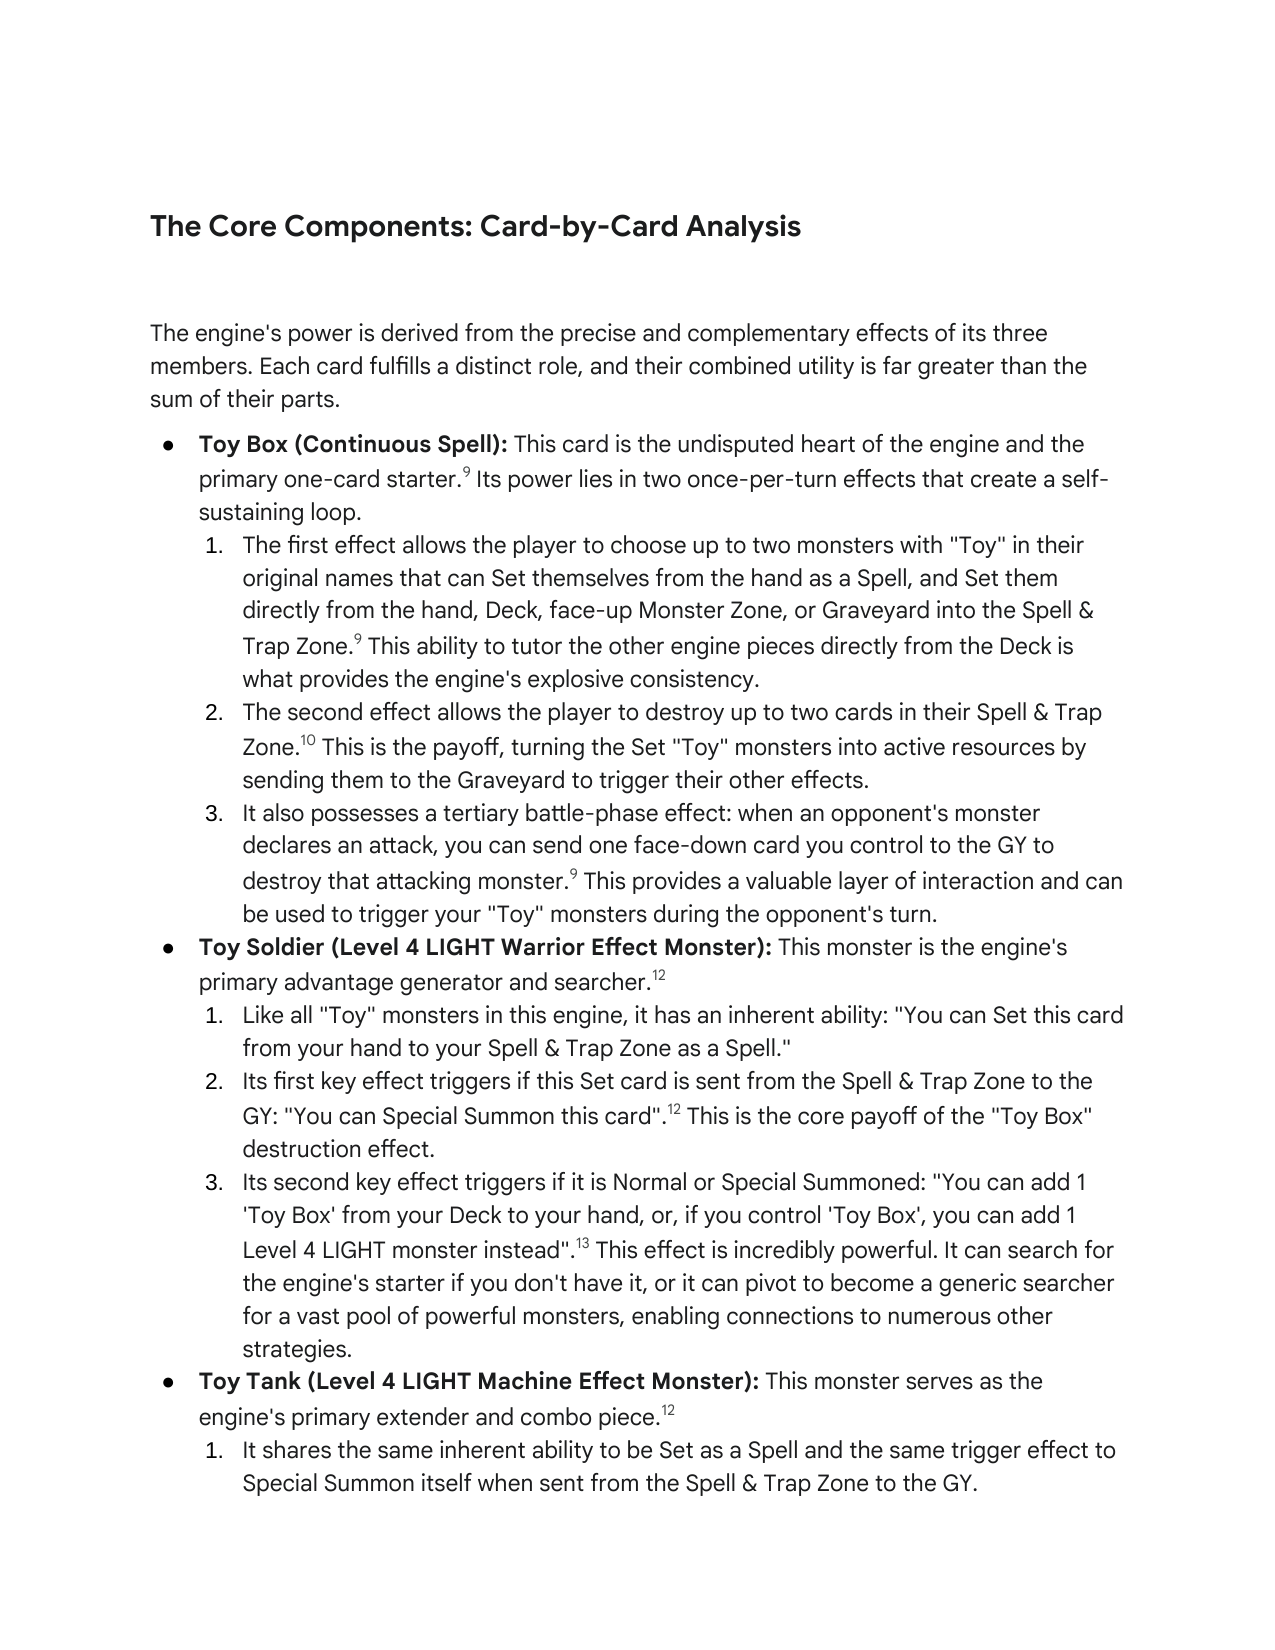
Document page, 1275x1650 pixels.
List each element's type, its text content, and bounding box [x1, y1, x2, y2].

subtitle The Core Components: Card-by-Card Analysis [150, 208, 1125, 244]
list Like all "Toy" monsters in this engine, it has an inherent ability: "You can Set this card from your hand to your Spell & Trap Zone as a Spell." [205, 1002, 1125, 1063]
list Its first key effect triggers if this Set card is sent from the Spell & Trap Zone to the GY: "You can Special Summon this card".12 This is the core payoff of the "Toy Box" destruction effect. [205, 1067, 1125, 1164]
list It also possesses a tertiary battle-phase effect: when an opponent's monster declares an attack, you can send one face-down card you control to the GY to destroy that attacking monster.9 This provides a valuable layer of interaction and can be used to trigger your "Toy" monsters during the opponent's turn. [205, 799, 1125, 929]
list Its second key effect triggers if it is Normal or Special Summoned: "You can add 1 'Toy Box' from your Deck to your hand, or, if you control 'Toy Box', you can add 1 Level 4 LIGHT monster instead".13 This effect is incredibly powerful. It can search for the engine's starter if you don't have it, or it can pivot to become a generic searcher for a vast pool of powerful monsters, enabling connections to numerous other strategies. [205, 1168, 1125, 1364]
text The engine's power is derived from the precise and complementary effects of its three members. Each card fulfills a distinct role, and their combined utility is far greater than the sum of their parts. [150, 319, 1125, 414]
list Toy Soldier (Level 4 LIGHT Warrior Effect Monster): This monster is the engine's primary advantage generator and searcher.12 [161, 933, 1125, 997]
list Toy Box (Continuous Spell): This card is the undisputed heart of the engine and the primary one-card starter.9 Its power lies in two once-per-turn effects that create a self-sustaining loop. [161, 430, 1125, 527]
list It shares the same inherent ability to be Set as a Spell and the same trigger effect to Special Summon itself when sent from the Spell & Trap Zone to the GY. [205, 1436, 1125, 1498]
list The second effect allows the player to destroy up to two cards in their Spell & Trap Zone.10 This is the payoff, turning the Set "Toy" monsters into active resources by sending them to the Graveyard to trigger their other effects. [205, 698, 1125, 795]
list The first effect allows the player to choose up to two monsters with "Toy" in their original names that can Set themselves from the hand as a Spell, and Set them directly from the hand, Deck, face-up Monster Zone, or Graveyard into the Spell & Trap Zone.9 This ability to tutor the other engine pieces directly from the Deck is what provides the engine's explosive consistency. [205, 531, 1125, 694]
list Toy Tank (Level 4 LIGHT Machine Effect Monster): This monster serves as the engine's primary extender and combo piece.12 [161, 1368, 1125, 1432]
